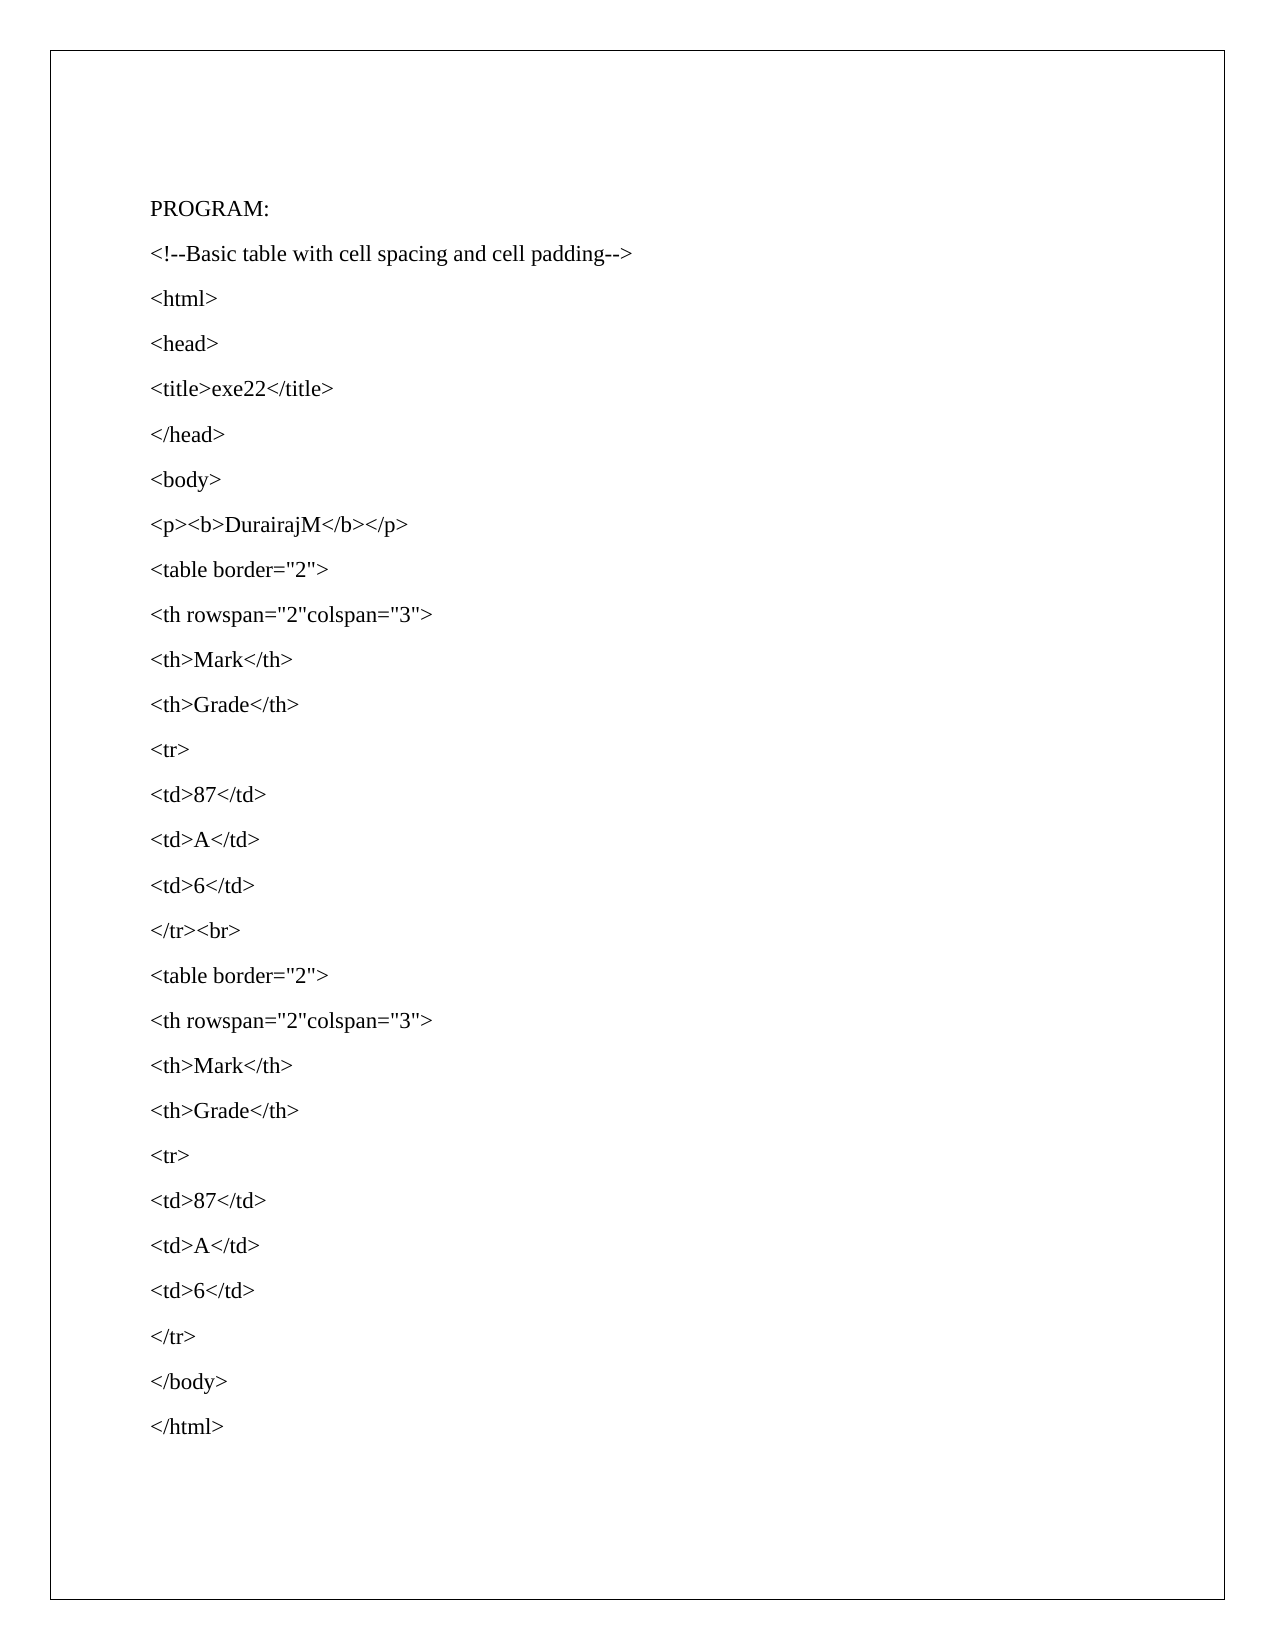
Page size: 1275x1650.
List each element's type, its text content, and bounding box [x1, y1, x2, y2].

text </tr> [150, 1323, 1125, 1349]
text <th>Grade</th> [150, 1097, 1125, 1123]
text <td>A</td> [150, 827, 1125, 853]
text <table border="2"> [150, 556, 1125, 582]
text </html> [150, 1413, 1125, 1439]
text </body> [150, 1368, 1125, 1394]
text <td>6</td> [150, 1278, 1125, 1304]
text <table border="2"> [150, 962, 1125, 988]
text </tr><br> [150, 917, 1125, 943]
text <th>Grade</th> [150, 691, 1125, 718]
text <tr> [150, 736, 1125, 763]
text <title>exe22</title> [150, 376, 1125, 402]
text <tr> [150, 1142, 1125, 1169]
text <th rowspan="2"colspan="3"> [150, 1007, 1125, 1033]
text <!--Basic table with cell spacing and cell padding--> [150, 240, 1125, 267]
text <p><b>DurairajM</b></p> [150, 511, 1125, 537]
text <html> [150, 285, 1125, 312]
text PROGRAM: [150, 195, 1125, 221]
text <th>Mark</th> [150, 646, 1125, 672]
text <td>87</td> [150, 781, 1125, 808]
text <th rowspan="2"colspan="3"> [150, 601, 1125, 627]
text <head> [150, 330, 1125, 357]
text <td>A</td> [150, 1232, 1125, 1259]
text <td>6</td> [150, 872, 1125, 898]
text </head> [150, 421, 1125, 447]
text <td>87</td> [150, 1187, 1125, 1214]
text <th>Mark</th> [150, 1052, 1125, 1078]
text <body> [150, 466, 1125, 492]
